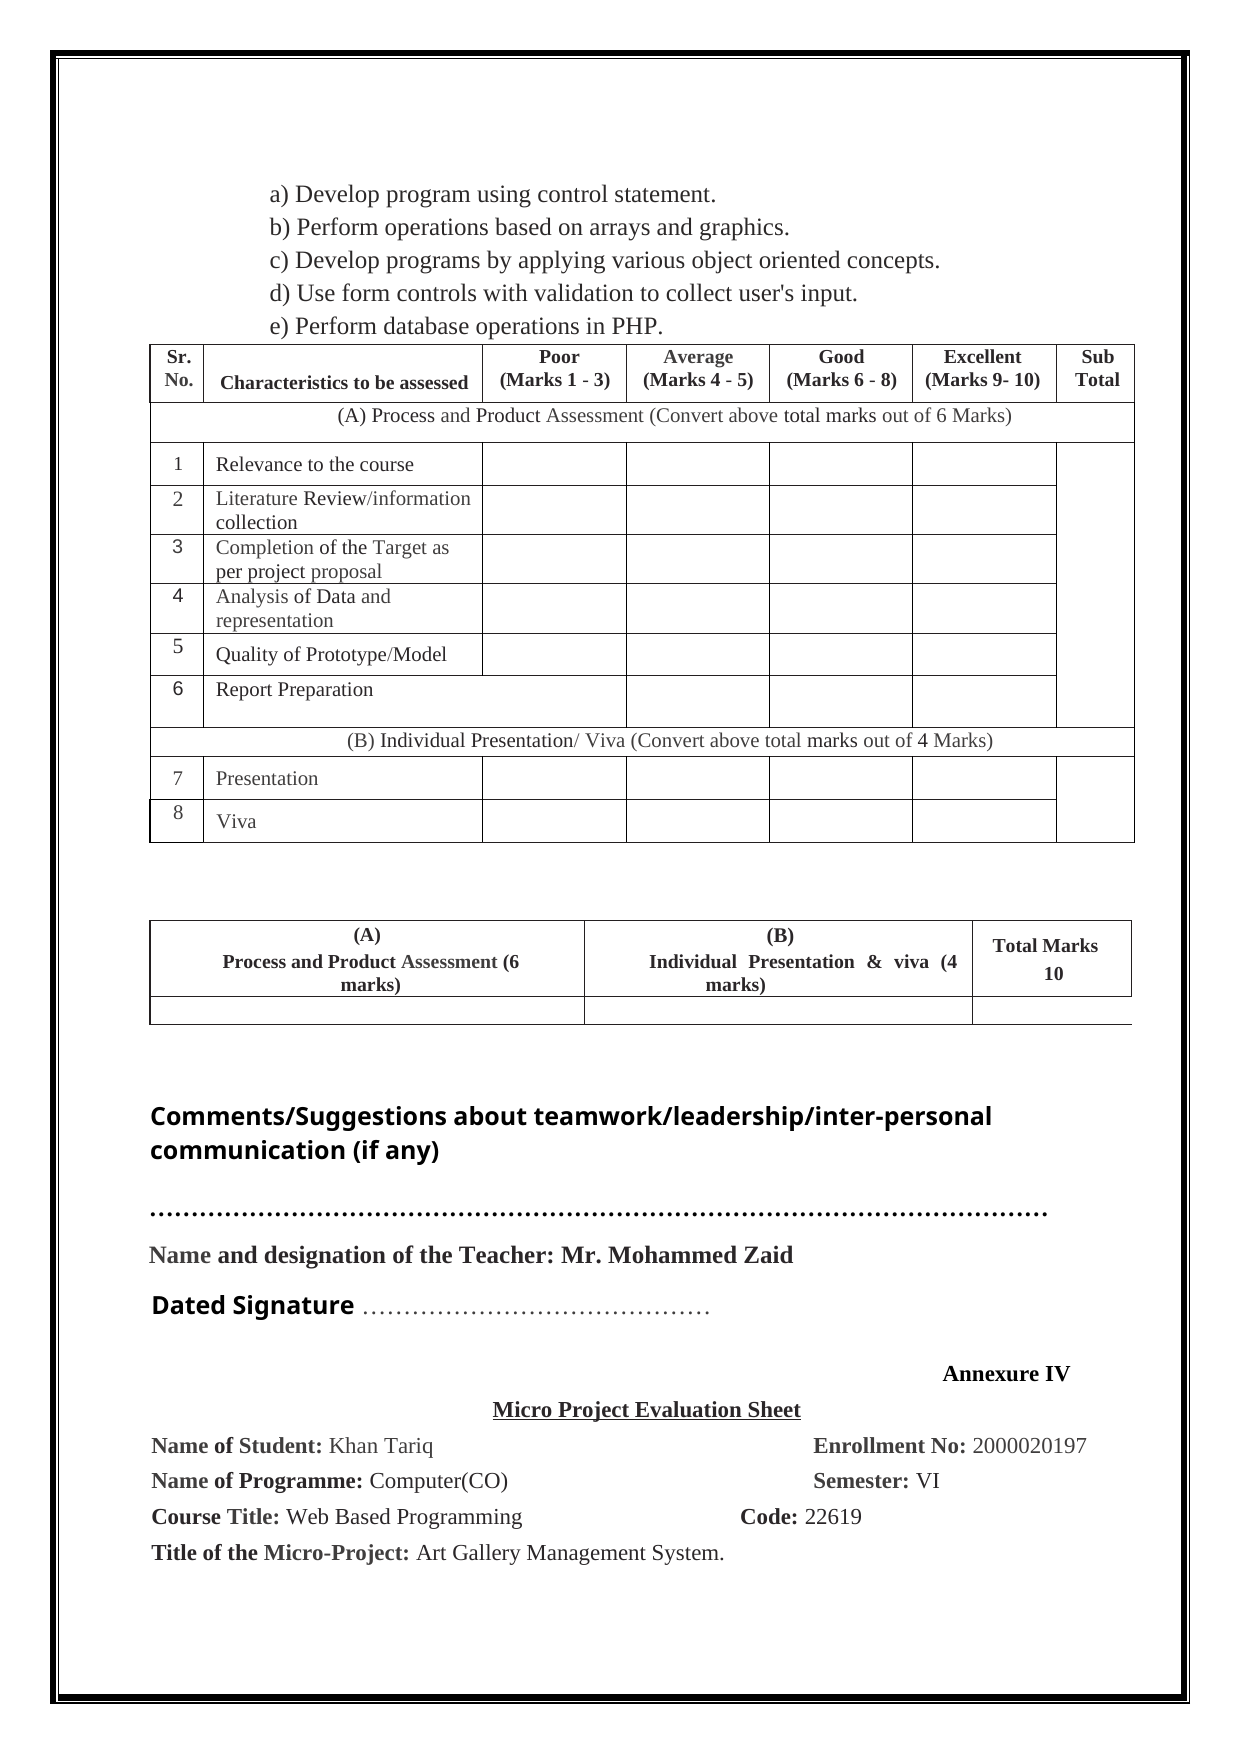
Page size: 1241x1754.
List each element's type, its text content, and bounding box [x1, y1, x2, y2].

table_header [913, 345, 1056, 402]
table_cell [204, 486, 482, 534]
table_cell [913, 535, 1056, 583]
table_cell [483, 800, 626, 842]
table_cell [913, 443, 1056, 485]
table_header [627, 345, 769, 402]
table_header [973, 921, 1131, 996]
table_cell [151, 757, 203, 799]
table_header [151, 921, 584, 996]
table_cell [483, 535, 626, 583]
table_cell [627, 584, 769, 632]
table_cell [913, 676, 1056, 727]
text e) Perform database operations in PHP. [269, 311, 1090, 339]
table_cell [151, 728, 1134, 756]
text ……………………………………………………………………………………………… [148, 1193, 1090, 1222]
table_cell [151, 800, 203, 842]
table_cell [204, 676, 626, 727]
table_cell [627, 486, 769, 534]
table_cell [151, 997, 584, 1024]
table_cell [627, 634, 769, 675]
text a) Develop program using control statement. [269, 179, 1090, 207]
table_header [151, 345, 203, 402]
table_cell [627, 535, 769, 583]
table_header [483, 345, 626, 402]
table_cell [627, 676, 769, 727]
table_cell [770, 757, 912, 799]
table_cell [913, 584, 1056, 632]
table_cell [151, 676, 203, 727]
text Name and designation of the Teacher: Mr. Mohammed Zaid [148, 1241, 1090, 1269]
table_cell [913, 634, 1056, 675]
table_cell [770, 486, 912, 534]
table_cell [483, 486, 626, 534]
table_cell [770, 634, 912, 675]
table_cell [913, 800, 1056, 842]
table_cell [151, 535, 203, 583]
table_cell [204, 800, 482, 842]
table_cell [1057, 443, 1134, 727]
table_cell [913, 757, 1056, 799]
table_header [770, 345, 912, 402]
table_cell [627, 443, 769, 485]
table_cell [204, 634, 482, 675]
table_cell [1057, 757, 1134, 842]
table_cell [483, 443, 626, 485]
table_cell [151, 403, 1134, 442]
text Comments/Suggestions about teamwork/leadership/inter-personal communication (if any) [150, 1099, 1090, 1167]
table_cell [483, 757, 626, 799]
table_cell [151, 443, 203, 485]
text Name of Programme: Computer(CO) Semester: VI [151, 1467, 1090, 1493]
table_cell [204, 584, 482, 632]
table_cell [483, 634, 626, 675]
text d) Use form controls with validation to collect user's input. [269, 278, 1090, 307]
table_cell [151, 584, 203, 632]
text Title of the Micro-Project: Art Gallery Management System. [151, 1539, 1090, 1566]
text Name of Student: Khan Tariq Enrollment No: 2000020197 [151, 1432, 1090, 1459]
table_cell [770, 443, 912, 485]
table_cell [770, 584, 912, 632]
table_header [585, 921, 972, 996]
text Course Title: Web Based Programming Code: 22619 [151, 1503, 1090, 1529]
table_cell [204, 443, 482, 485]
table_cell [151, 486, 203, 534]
text b) Perform operations based on arrays and graphics. [269, 212, 1090, 241]
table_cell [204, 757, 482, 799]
text Micro Project Evaluation Sheet [492, 1396, 1090, 1422]
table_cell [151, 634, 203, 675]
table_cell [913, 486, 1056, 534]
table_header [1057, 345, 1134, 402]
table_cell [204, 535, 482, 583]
text Annexure IV [942, 1359, 1090, 1386]
text Dated Signature …………………………………… [151, 1288, 1090, 1322]
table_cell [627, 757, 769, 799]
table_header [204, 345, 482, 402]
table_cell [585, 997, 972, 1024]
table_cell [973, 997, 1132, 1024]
text c) Develop programs by applying various object oriented concepts. [269, 245, 1090, 273]
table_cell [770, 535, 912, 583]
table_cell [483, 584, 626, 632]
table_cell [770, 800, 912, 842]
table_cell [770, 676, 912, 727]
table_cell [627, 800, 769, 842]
